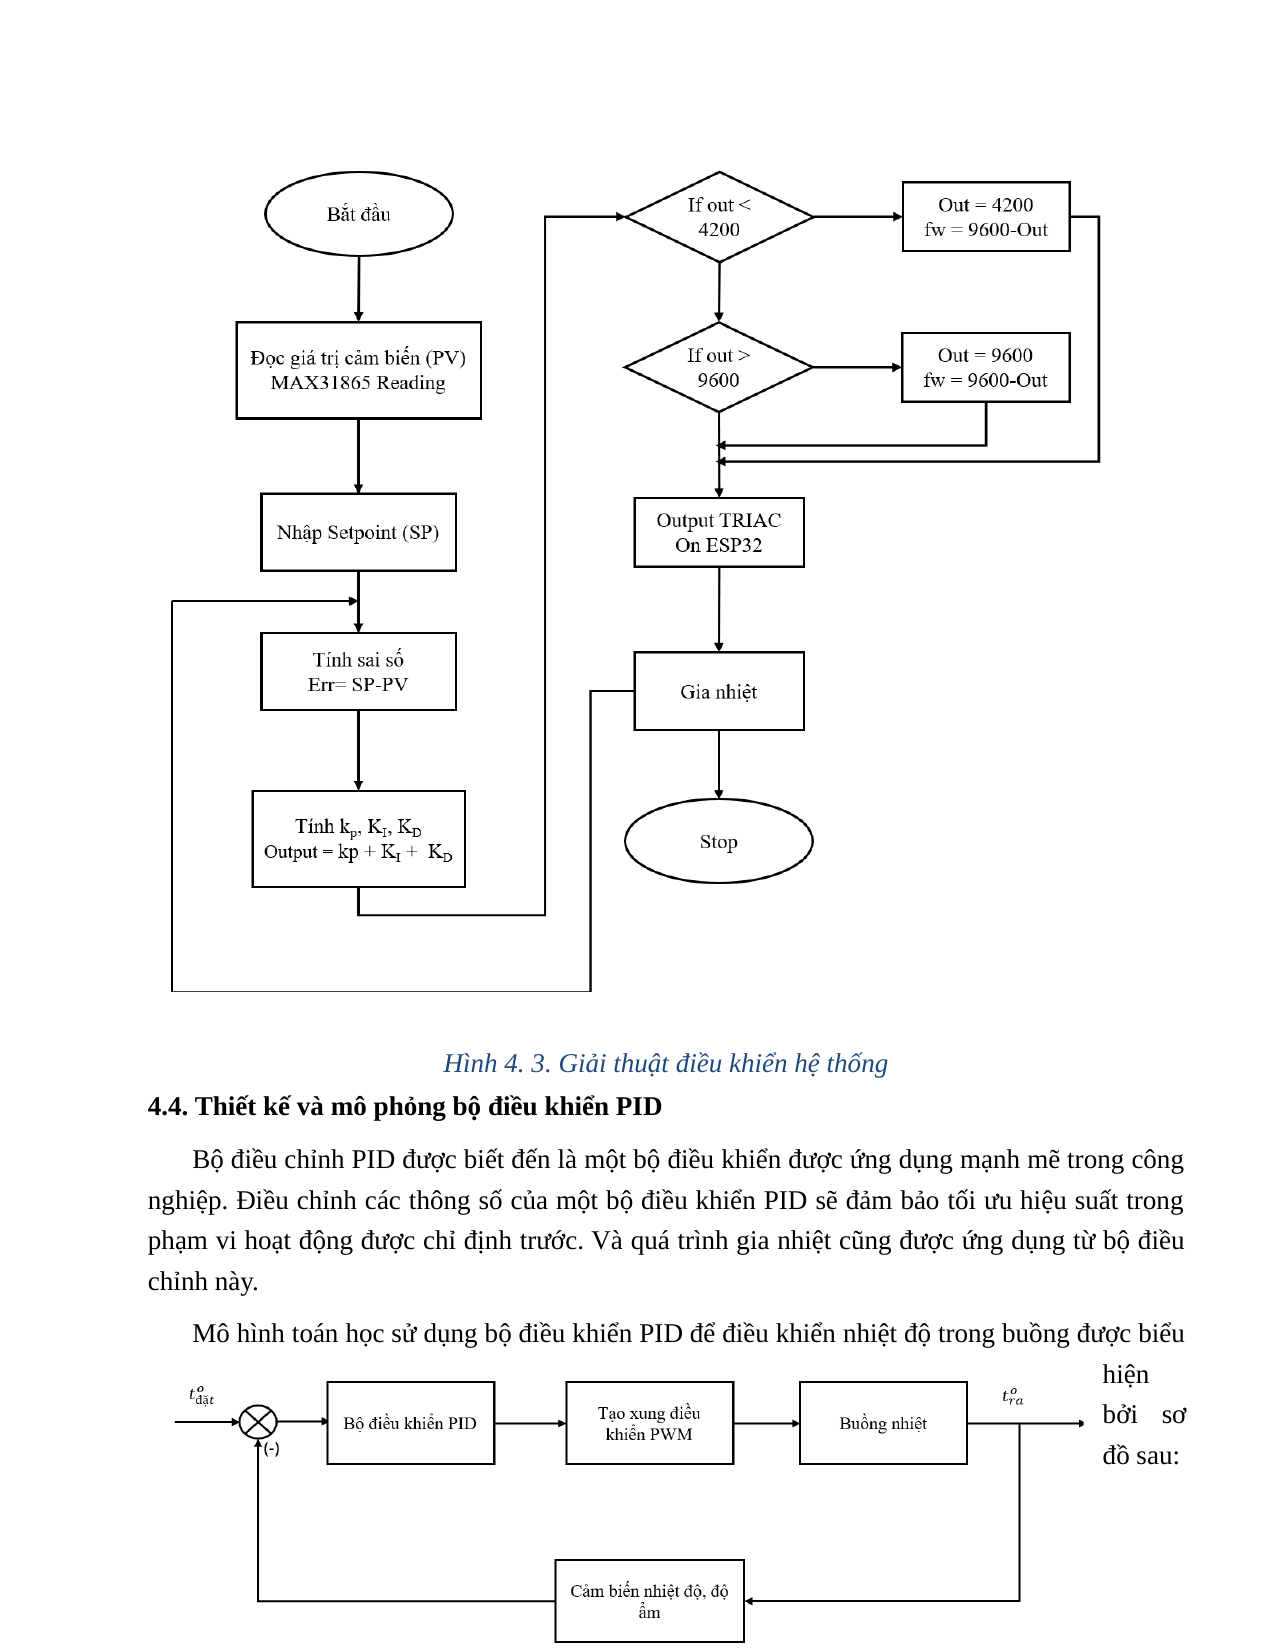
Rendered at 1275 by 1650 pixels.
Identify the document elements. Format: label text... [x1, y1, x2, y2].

picture [165, 1361, 1084, 1646]
text Hình 4. 3. Giải thuật điều khiển hệ thống [148, 1047, 1186, 1078]
picture [147, 159, 1125, 991]
subtitle 4.4. Thiết kế và mô phỏng bộ điều khiển PID [148, 1091, 1186, 1122]
text Mô hình toán học sử dụng bộ điều khiển PID để điều khiển nhiệt độ trong buồng được biểu hiện bởi sơ đồ sau: [148, 1318, 1186, 1470]
text Bộ điều chỉnh PID được biết đến là một bộ điều khiển được ứng dụng mạnh mẽ trong công nghiệp. Điều chỉnh các thông số của một bộ điều khiển PID sẽ đảm bảo tối ưu hiệu suất trong phạm vi hoạt động được chỉ định trước. Và quá trình gia nhiệt cũng được ứng dụng từ bộ điều chỉnh này. [148, 1143, 1186, 1296]
